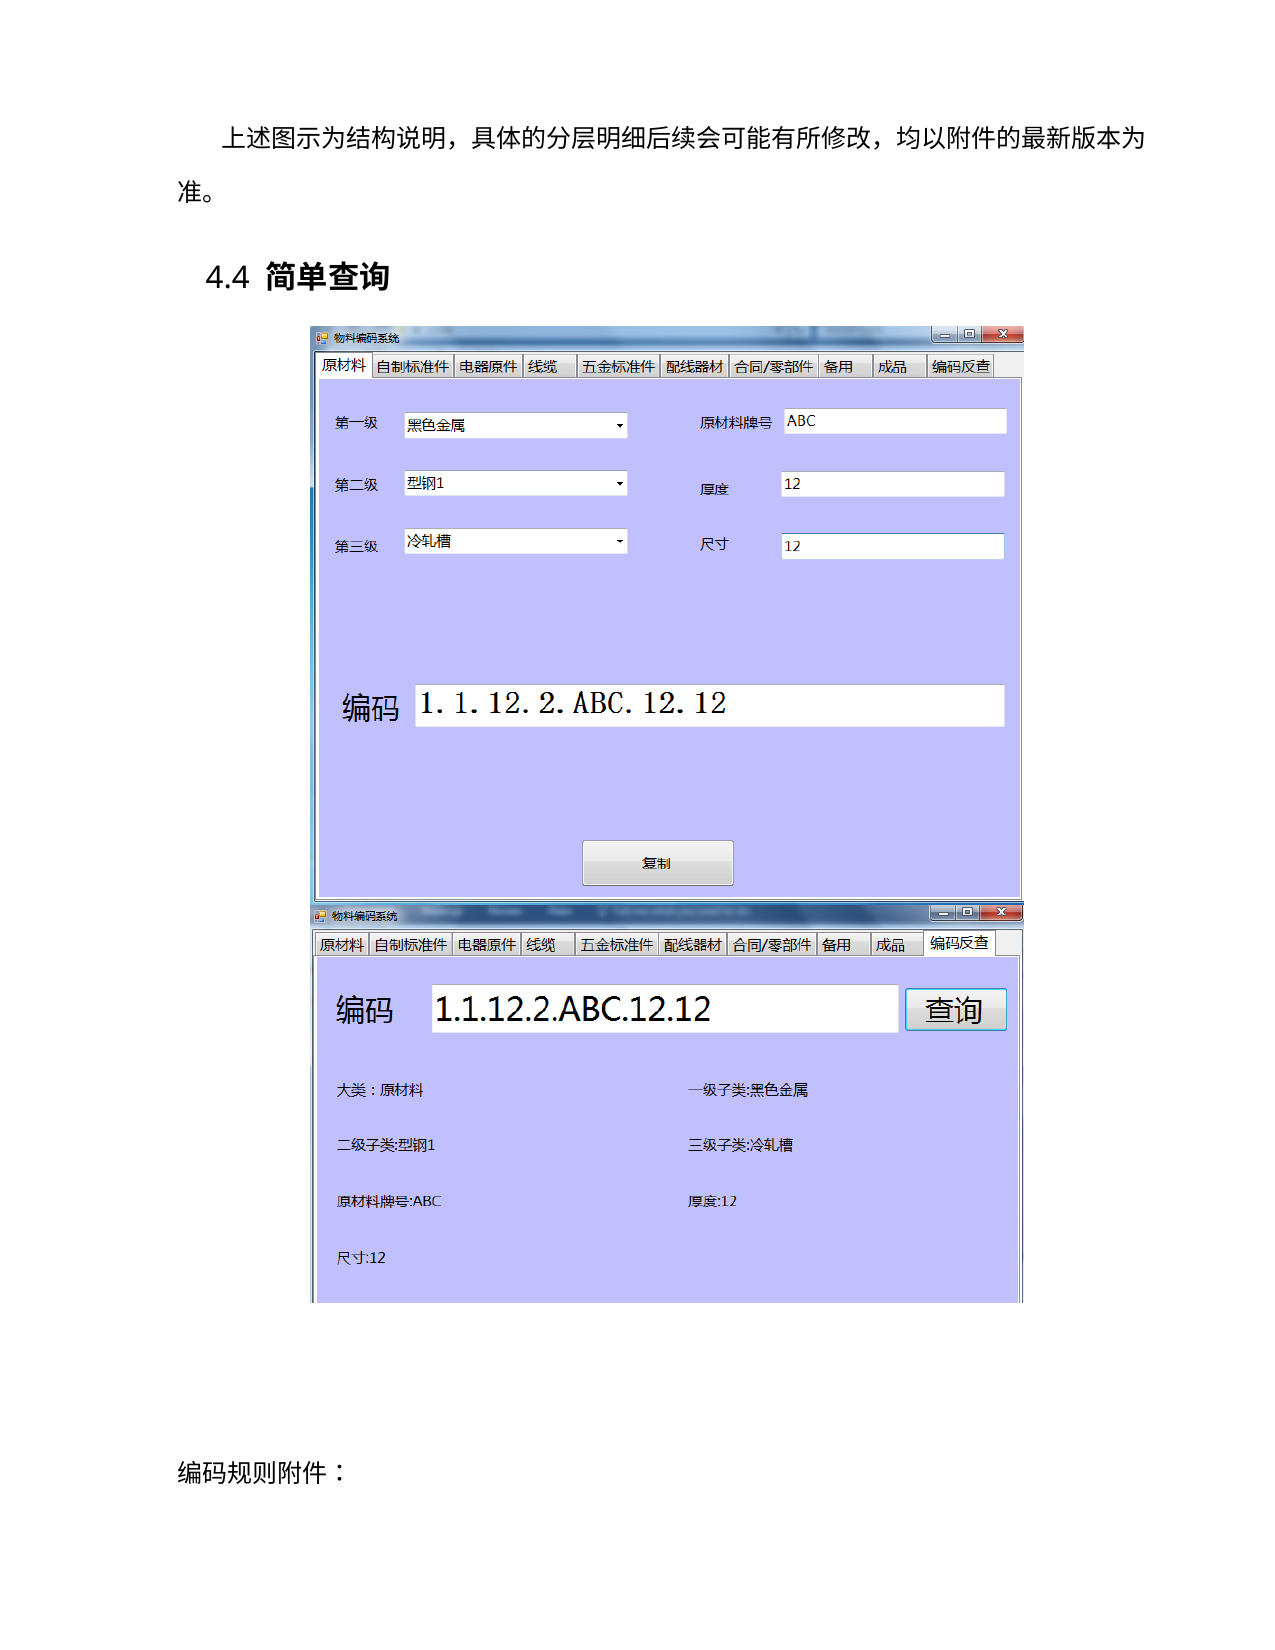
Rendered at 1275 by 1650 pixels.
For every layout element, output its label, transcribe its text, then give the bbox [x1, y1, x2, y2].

picture [310, 326, 1024, 1303]
subtitle 简单查询 [205, 252, 1157, 297]
text 上述图示为结构说明，具体的分层明细后续会可能有所修改，均以附件的最新版本为准。 [177, 118, 1157, 209]
text 编码规则附件： [177, 1455, 1157, 1489]
